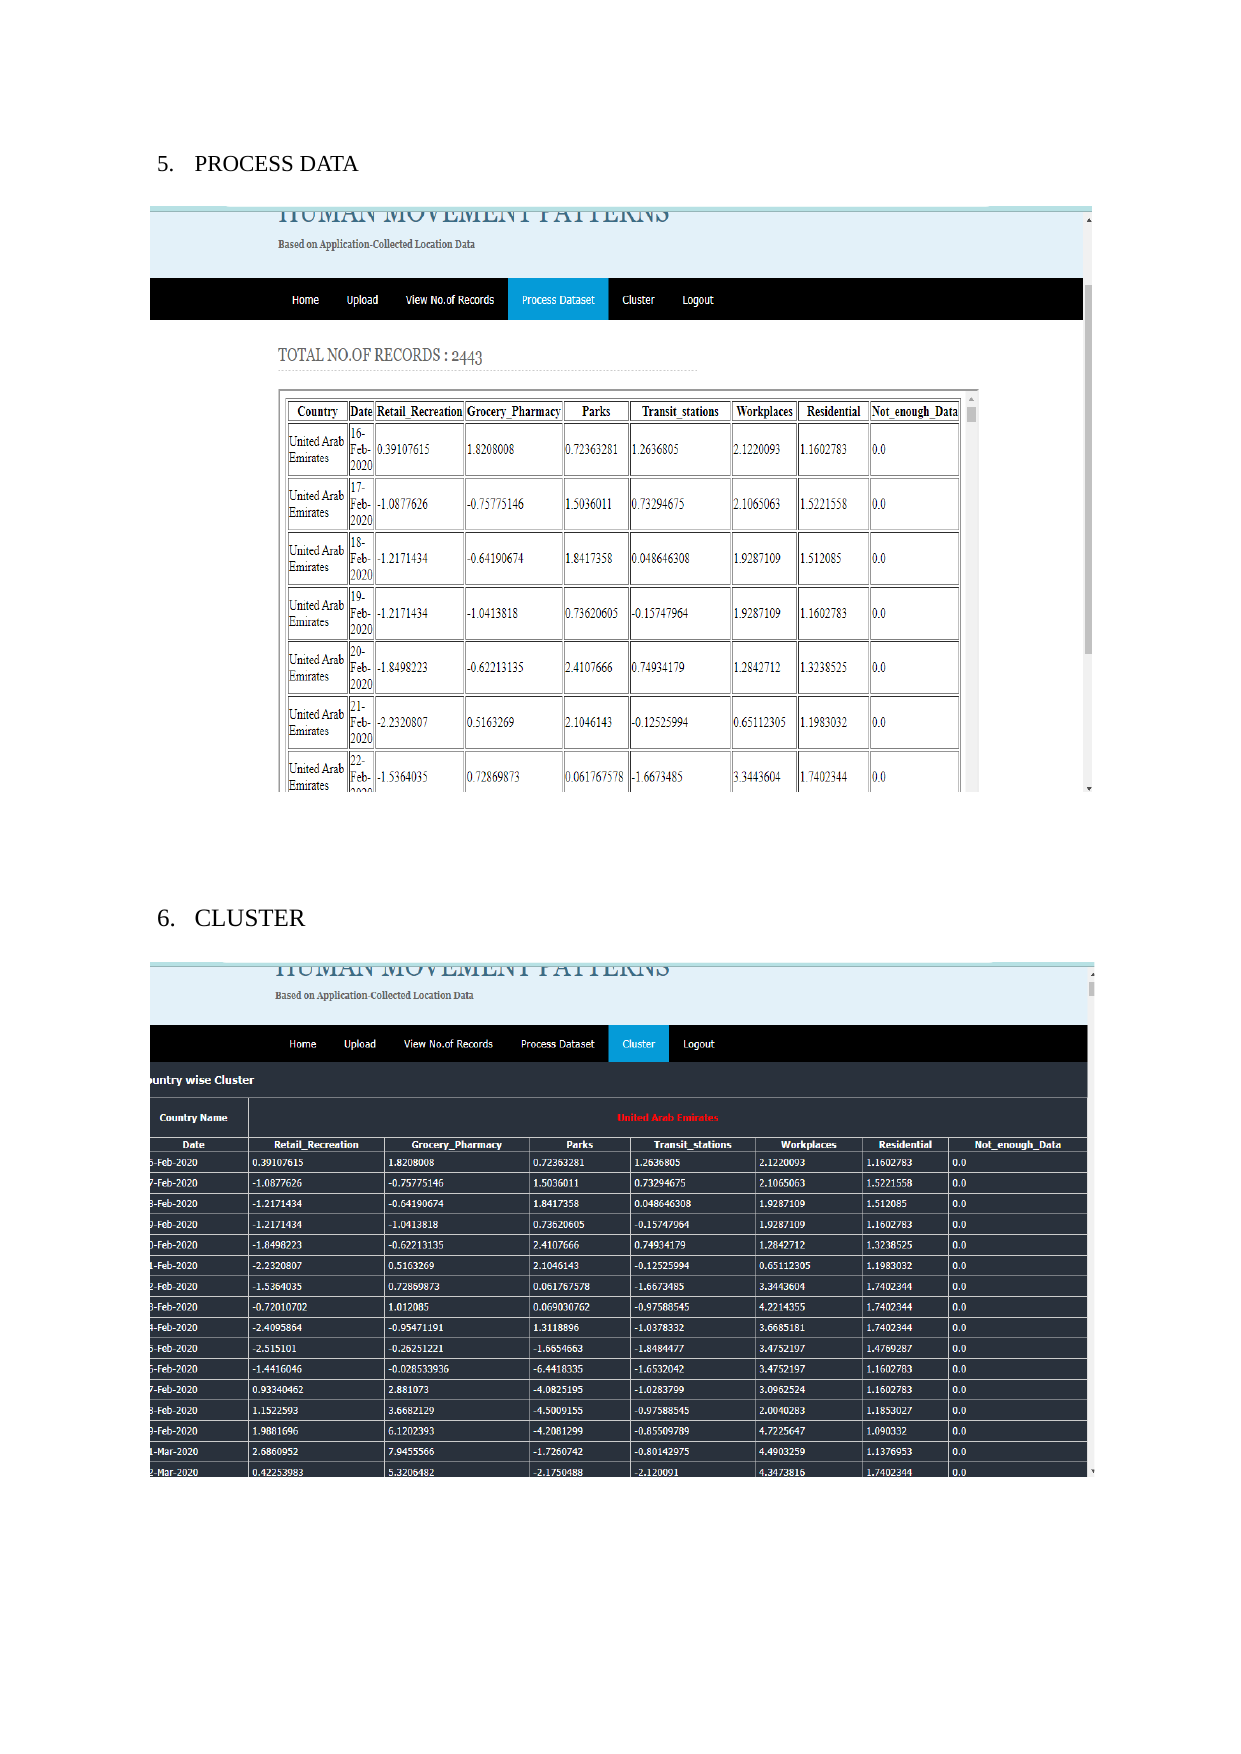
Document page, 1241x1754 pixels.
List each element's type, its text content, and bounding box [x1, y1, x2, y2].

list PROCESS DATA [157, 150, 1090, 176]
picture [150, 962, 1095, 1477]
list CLUSTER [157, 903, 1090, 932]
picture [150, 206, 1092, 792]
